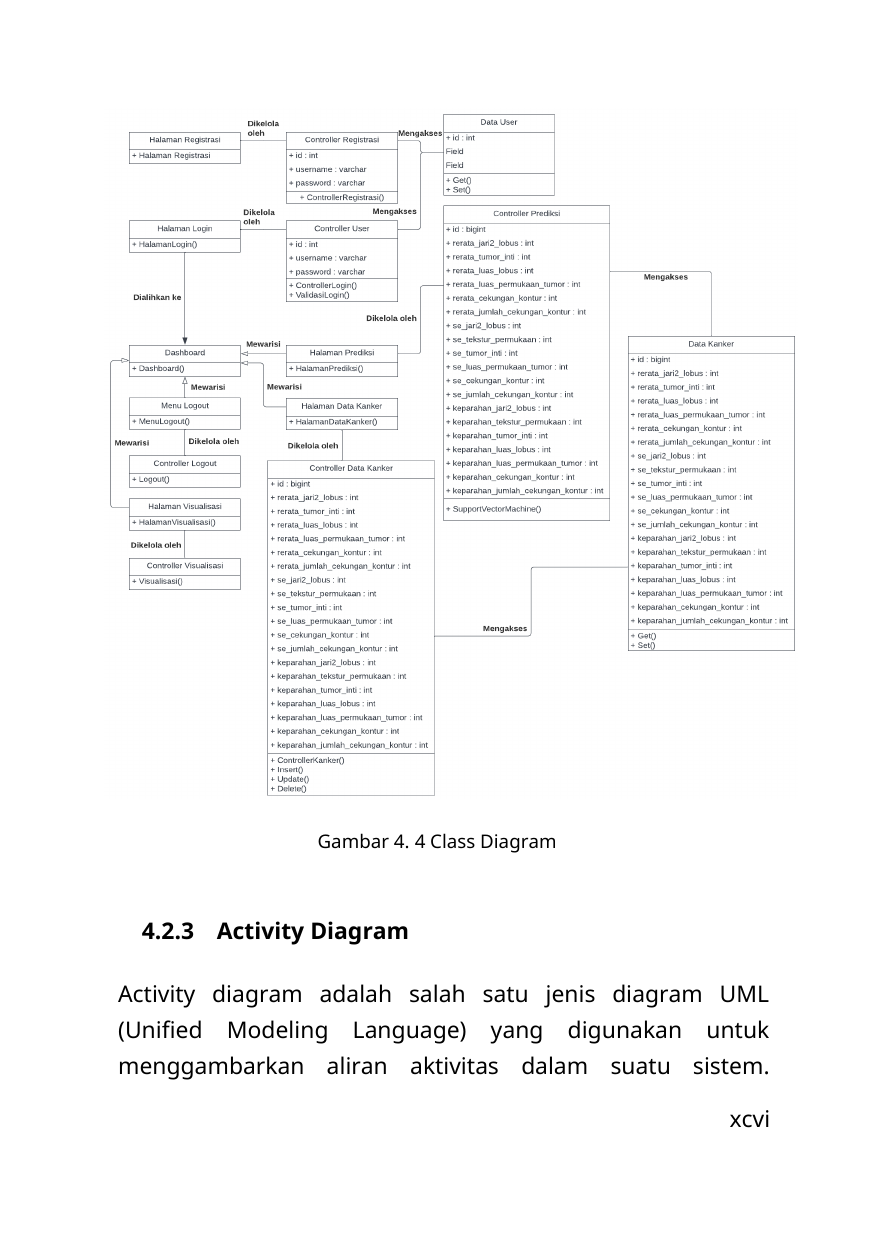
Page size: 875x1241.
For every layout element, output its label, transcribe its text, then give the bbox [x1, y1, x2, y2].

picture [104, 108, 798, 799]
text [118, 978, 770, 1081]
list Activity Diagram [142, 915, 770, 946]
text Gambar 4. 4 Class Diagram [104, 829, 770, 854]
